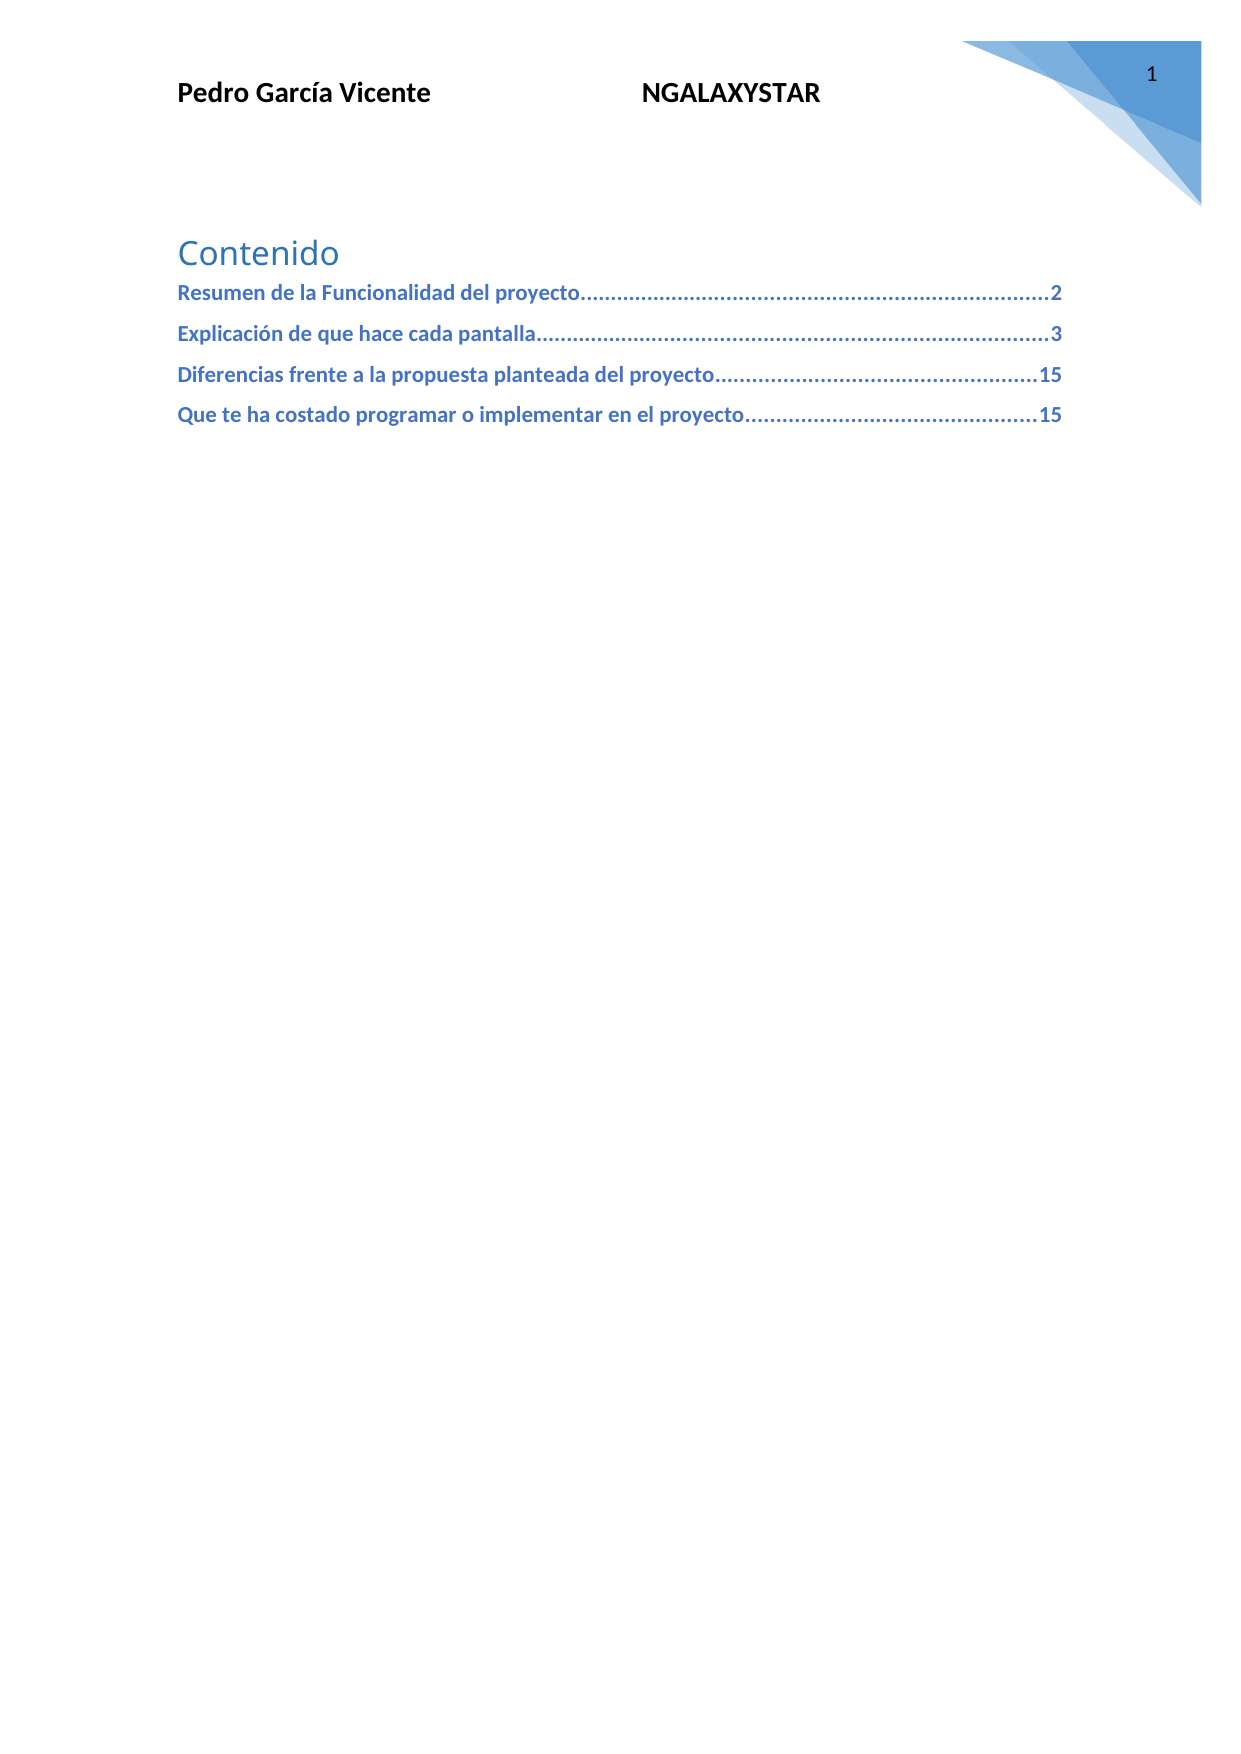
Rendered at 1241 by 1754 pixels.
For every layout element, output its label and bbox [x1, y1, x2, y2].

picture [962, 41, 1202, 207]
